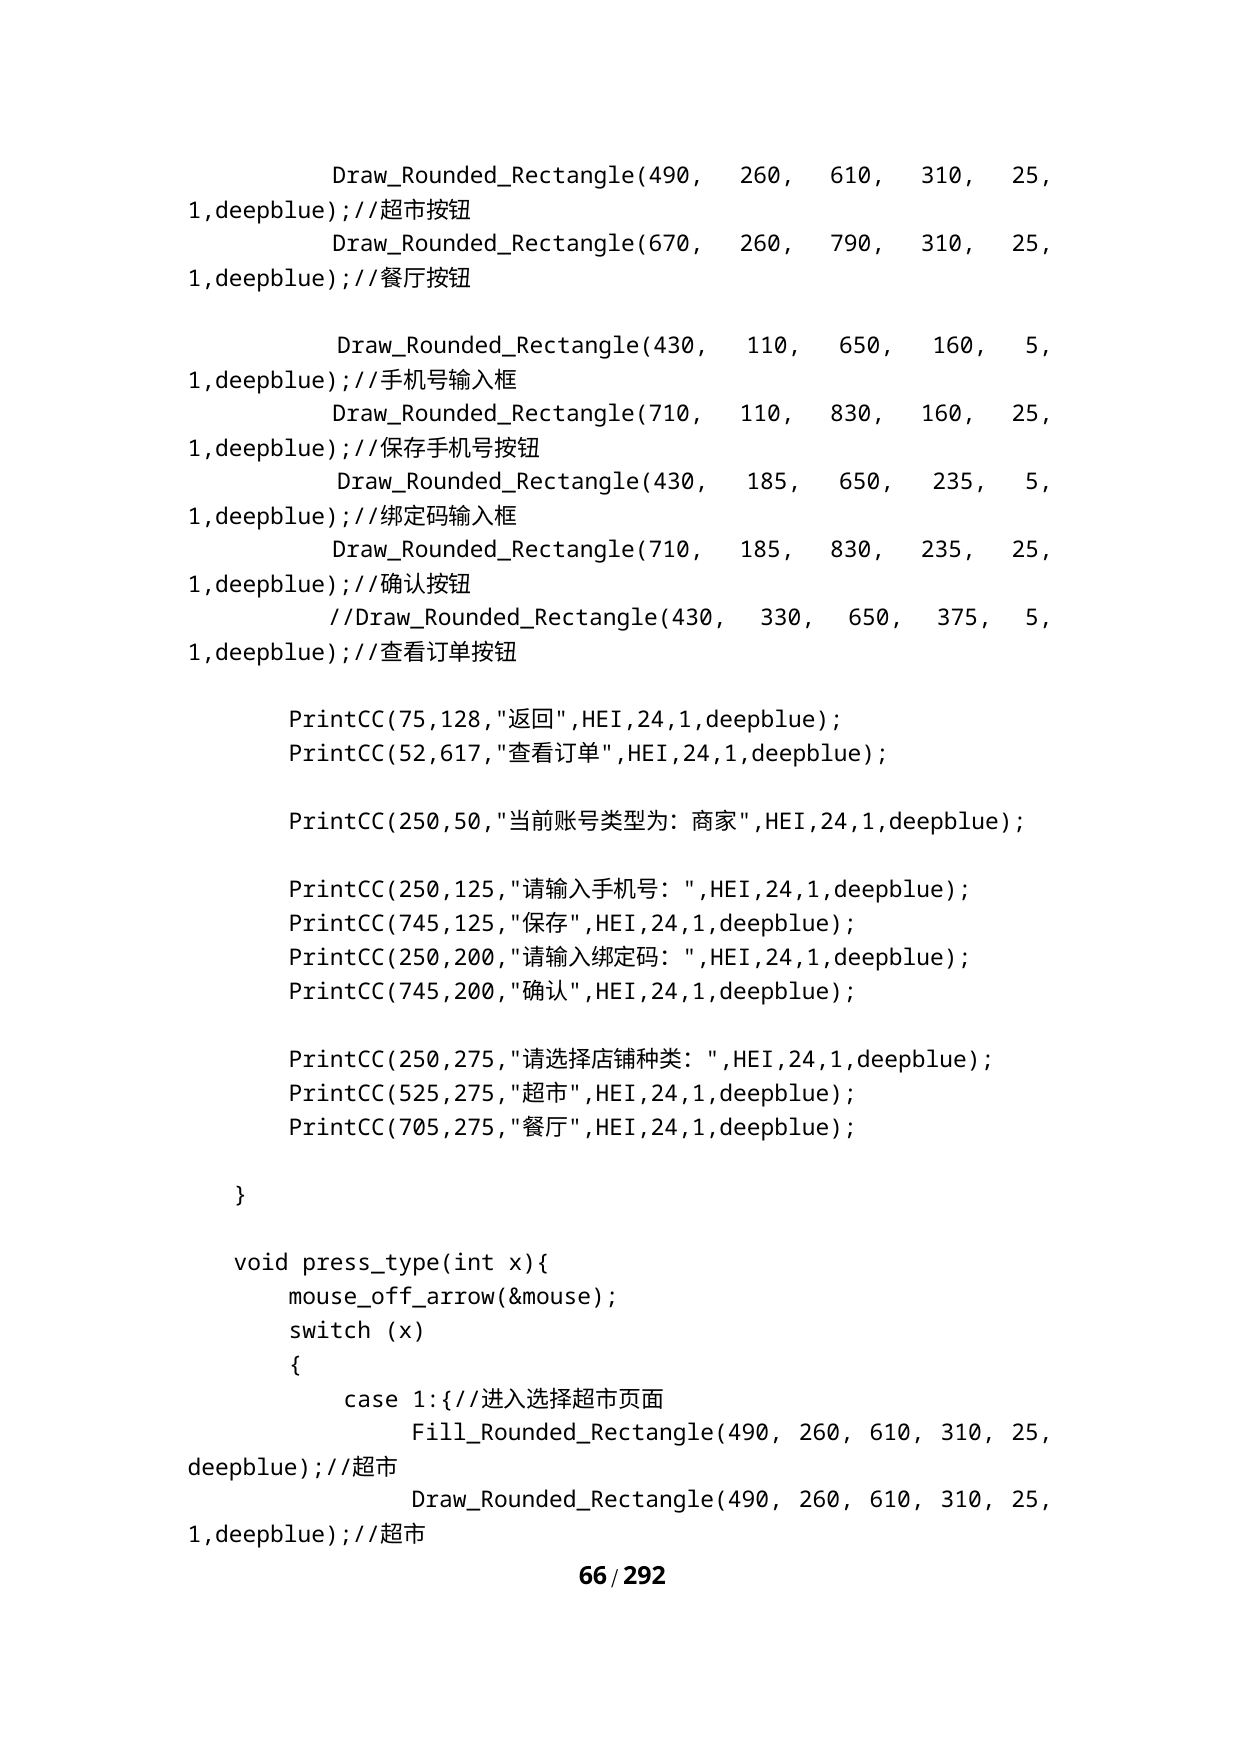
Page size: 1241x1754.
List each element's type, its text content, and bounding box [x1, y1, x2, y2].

text PrintCC(525,275,"超市",HEI,24,1,deepblue); [187, 1074, 1053, 1108]
text } [187, 1176, 1053, 1210]
text Draw_Rounded_Rectangle(670, 260, 790, 310, 25, 1,deepblue);//餐厅按钮 [187, 226, 1053, 293]
text PrintCC(250,125,"请输入手机号：",HEI,24,1,deepblue); [187, 871, 1053, 905]
text Draw_Rounded_Rectangle(710, 110, 830, 160, 25, 1,deepblue);//保存手机号按钮 [187, 395, 1053, 463]
text PrintCC(705,275,"餐厅",HEI,24,1,deepblue); [187, 1108, 1053, 1142]
text Fill_Rounded_Rectangle(490, 260, 610, 310, 25, deepblue);//超市 [187, 1414, 1053, 1482]
text Draw_Rounded_Rectangle(710, 185, 830, 235, 25, 1,deepblue);//确认按钮 [187, 531, 1053, 599]
text Draw_Rounded_Rectangle(430, 110, 650, 160, 5, 1,deepblue);//手机号输入框 [187, 327, 1053, 395]
text PrintCC(250,200,"请输入绑定码：",HEI,24,1,deepblue); [187, 939, 1053, 973]
text case 1:{//进入选择超市页面 [187, 1380, 1053, 1414]
text Draw_Rounded_Rectangle(490, 260, 610, 310, 25, 1,deepblue);//超市按钮 [187, 158, 1053, 226]
text PrintCC(250,275,"请选择店铺种类：",HEI,24,1,deepblue); [187, 1041, 1053, 1074]
text mouse_off_arrow(&mouse); [187, 1278, 1053, 1312]
text //Draw_Rounded_Rectangle(430, 330, 650, 375, 5, 1,deepblue);//查看订单按钮 [187, 599, 1053, 667]
text PrintCC(745,200,"确认",HEI,24,1,deepblue); [187, 973, 1053, 1007]
text { [187, 1346, 1053, 1380]
text PrintCC(75,128,"返回",HEI,24,1,deepblue); [187, 701, 1053, 735]
text void press_type(int x){ [187, 1244, 1053, 1278]
text PrintCC(250,50,"当前账号类型为：商家",HEI,24,1,deepblue); [187, 803, 1053, 837]
text PrintCC(52,617,"查看订单",HEI,24,1,deepblue); [187, 735, 1053, 769]
text PrintCC(745,125,"保存",HEI,24,1,deepblue); [187, 905, 1053, 939]
text Draw_Rounded_Rectangle(430, 185, 650, 235, 5, 1,deepblue);//绑定码输入框 [187, 463, 1053, 531]
text switch (x) [187, 1312, 1053, 1346]
text Draw_Rounded_Rectangle(490, 260, 610, 310, 25, 1,deepblue);//超市 [187, 1482, 1053, 1550]
